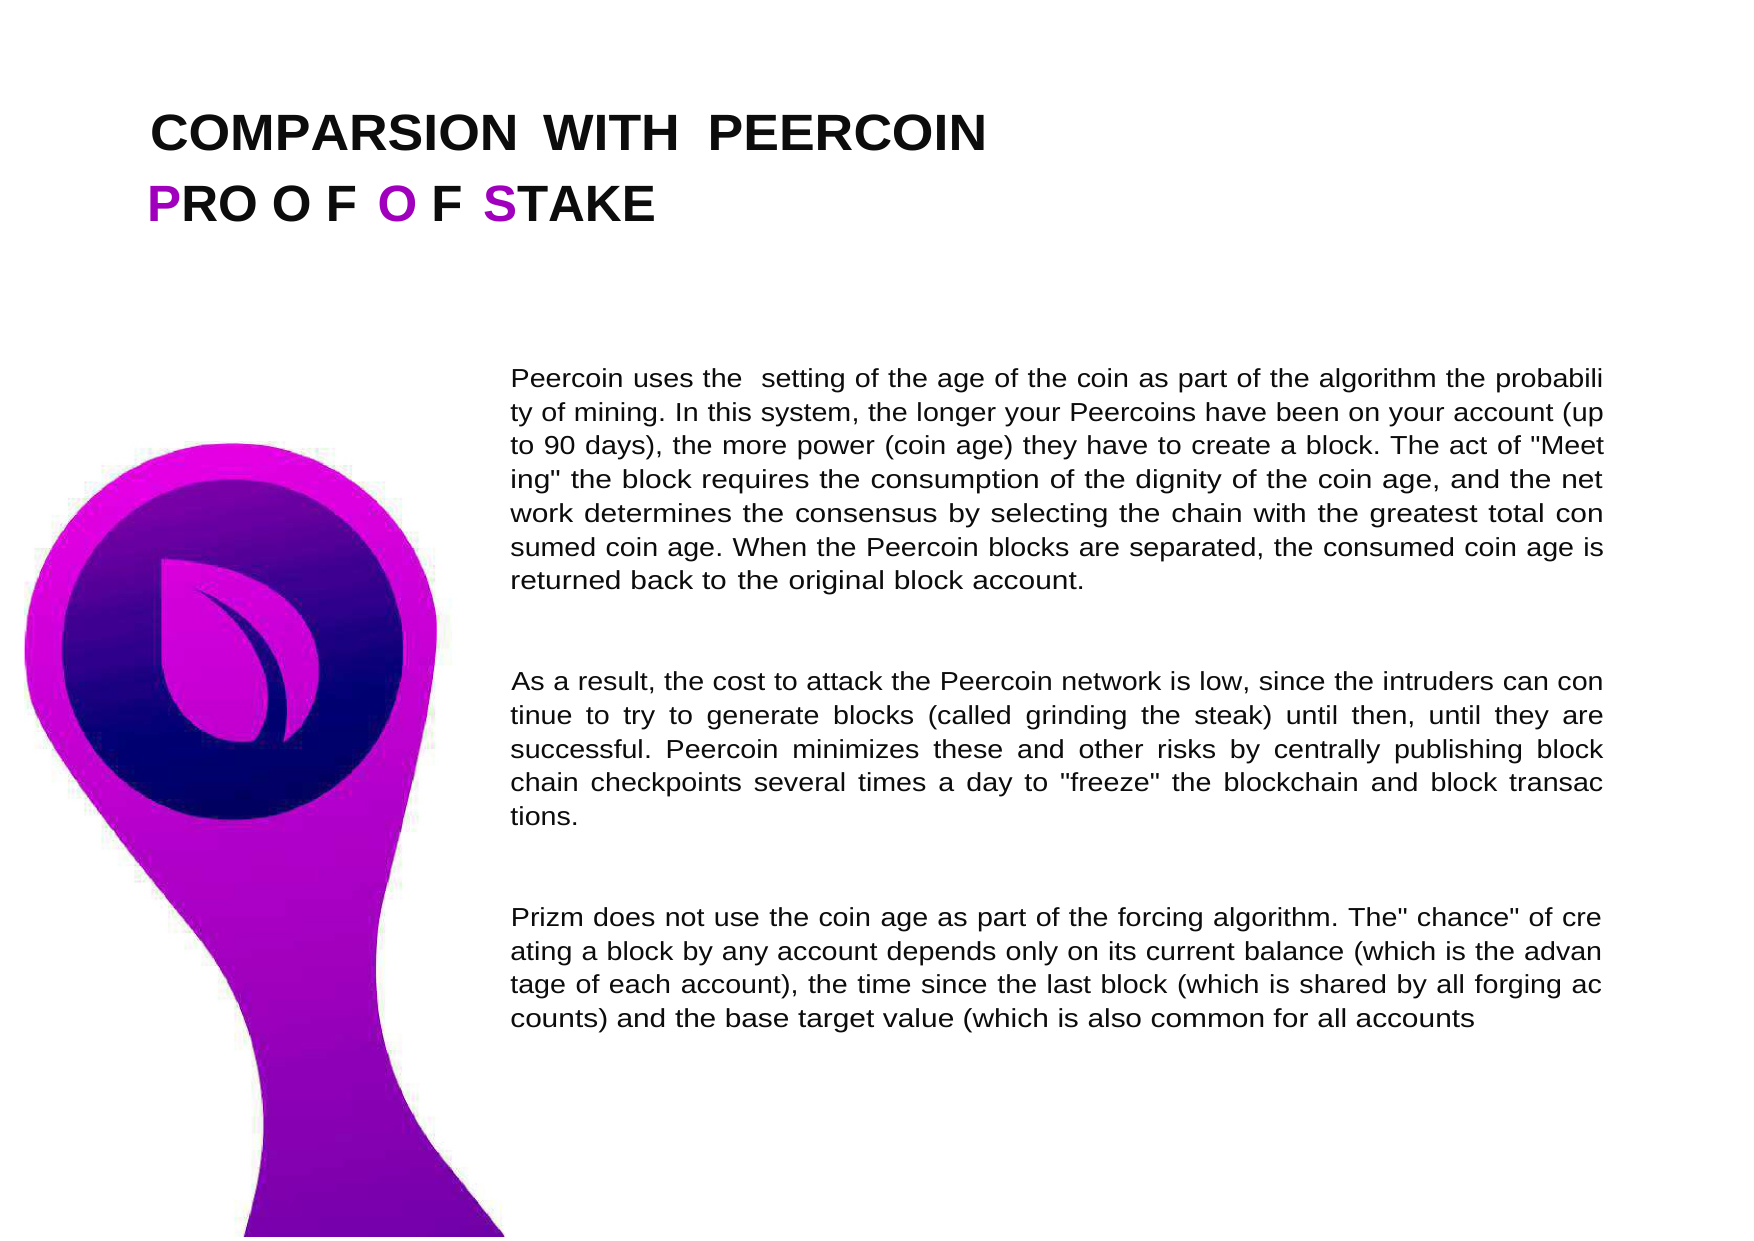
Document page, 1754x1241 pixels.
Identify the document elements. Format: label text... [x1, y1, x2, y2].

text COMPARSION WITH PEERCOIN PRO O F O F STAKE [147, 103, 1096, 233]
text Peercoin uses the setting of the age of the coin as part of the algorithm the probabili­ ty of mining. In this system, the longer your Peercoins have been on your account (up to 90 days), the more power (coin age) they have to create a block. The act of "Meet­ ing" the block requires the consumption of the dignity of the coin age, and the net­ work determines the consensus by selecting the chain with the greatest total con­ sumed coin age. When the Peercoin blocks are separated, the consumed coin age is returned back to the original block account. [510, 363, 1606, 595]
picture [24, 441, 505, 1237]
text As a result, the cost to attack the Peercoin network is low, since the intruders can con­ tinue to try to generate blocks (called grinding the steak) until then, until they are successful. Peercoin minimizes these and other risks by centrally publishing block­ chain checkpoints several times a day to "freeze" the blockchain and block transac­ tions. [510, 666, 1606, 831]
text Prizm does not use the coin age as part of the forcing algorithm. The" chance" of cre­ ating a block by any account depends only on its current balance (which is the advan­ tage of each account), the time since the last block (which is shared by all forging ac­ counts) and the base target value (which is also common for all accounts [510, 902, 1605, 1033]
